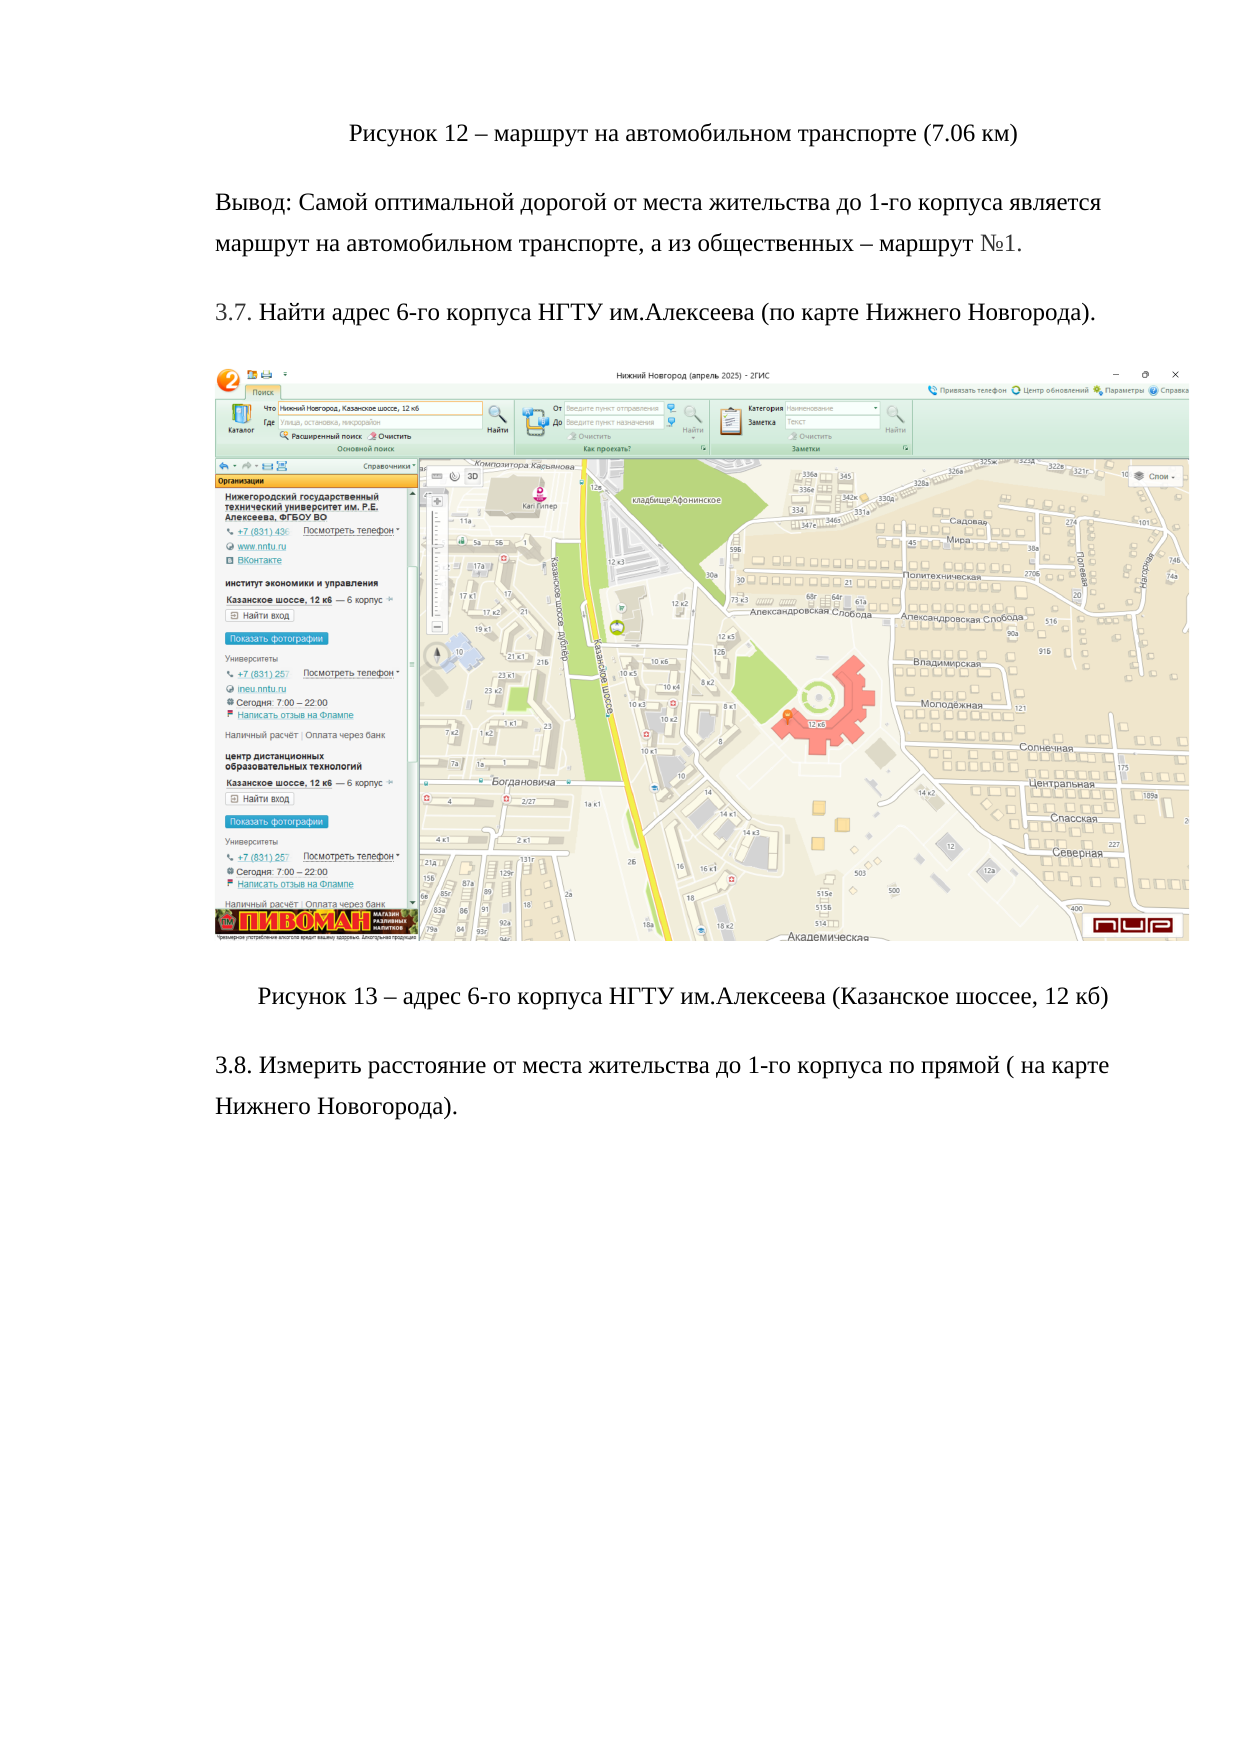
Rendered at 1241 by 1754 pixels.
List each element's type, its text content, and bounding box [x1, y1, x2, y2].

text Вывод: Самой оптимальной дорогой от места жительства до 1-го корпуса является маршрут на автомобильном транспорте, а из общественных – маршрут №1. [215, 187, 1152, 256]
text Рисунок 12 – маршрут на автомобильном транспорте (7.06 км) [215, 118, 1152, 147]
text 3.7. Найти адрес 6-го корпуса НГТУ им.Алексеева (по карте Нижнего Новгорода). [258, 297, 1152, 326]
picture [214, 366, 1190, 941]
text Рисунок 13 – адрес 6-го корпуса НГТУ им.Алексеева (Казанское шоссее, 12 кб) [215, 981, 1152, 1010]
text 3.8. Измерить расстояние от места жительства до 1-го корпуса по прямой ( на карте Нижнего Новогорода). [215, 1051, 1152, 1119]
